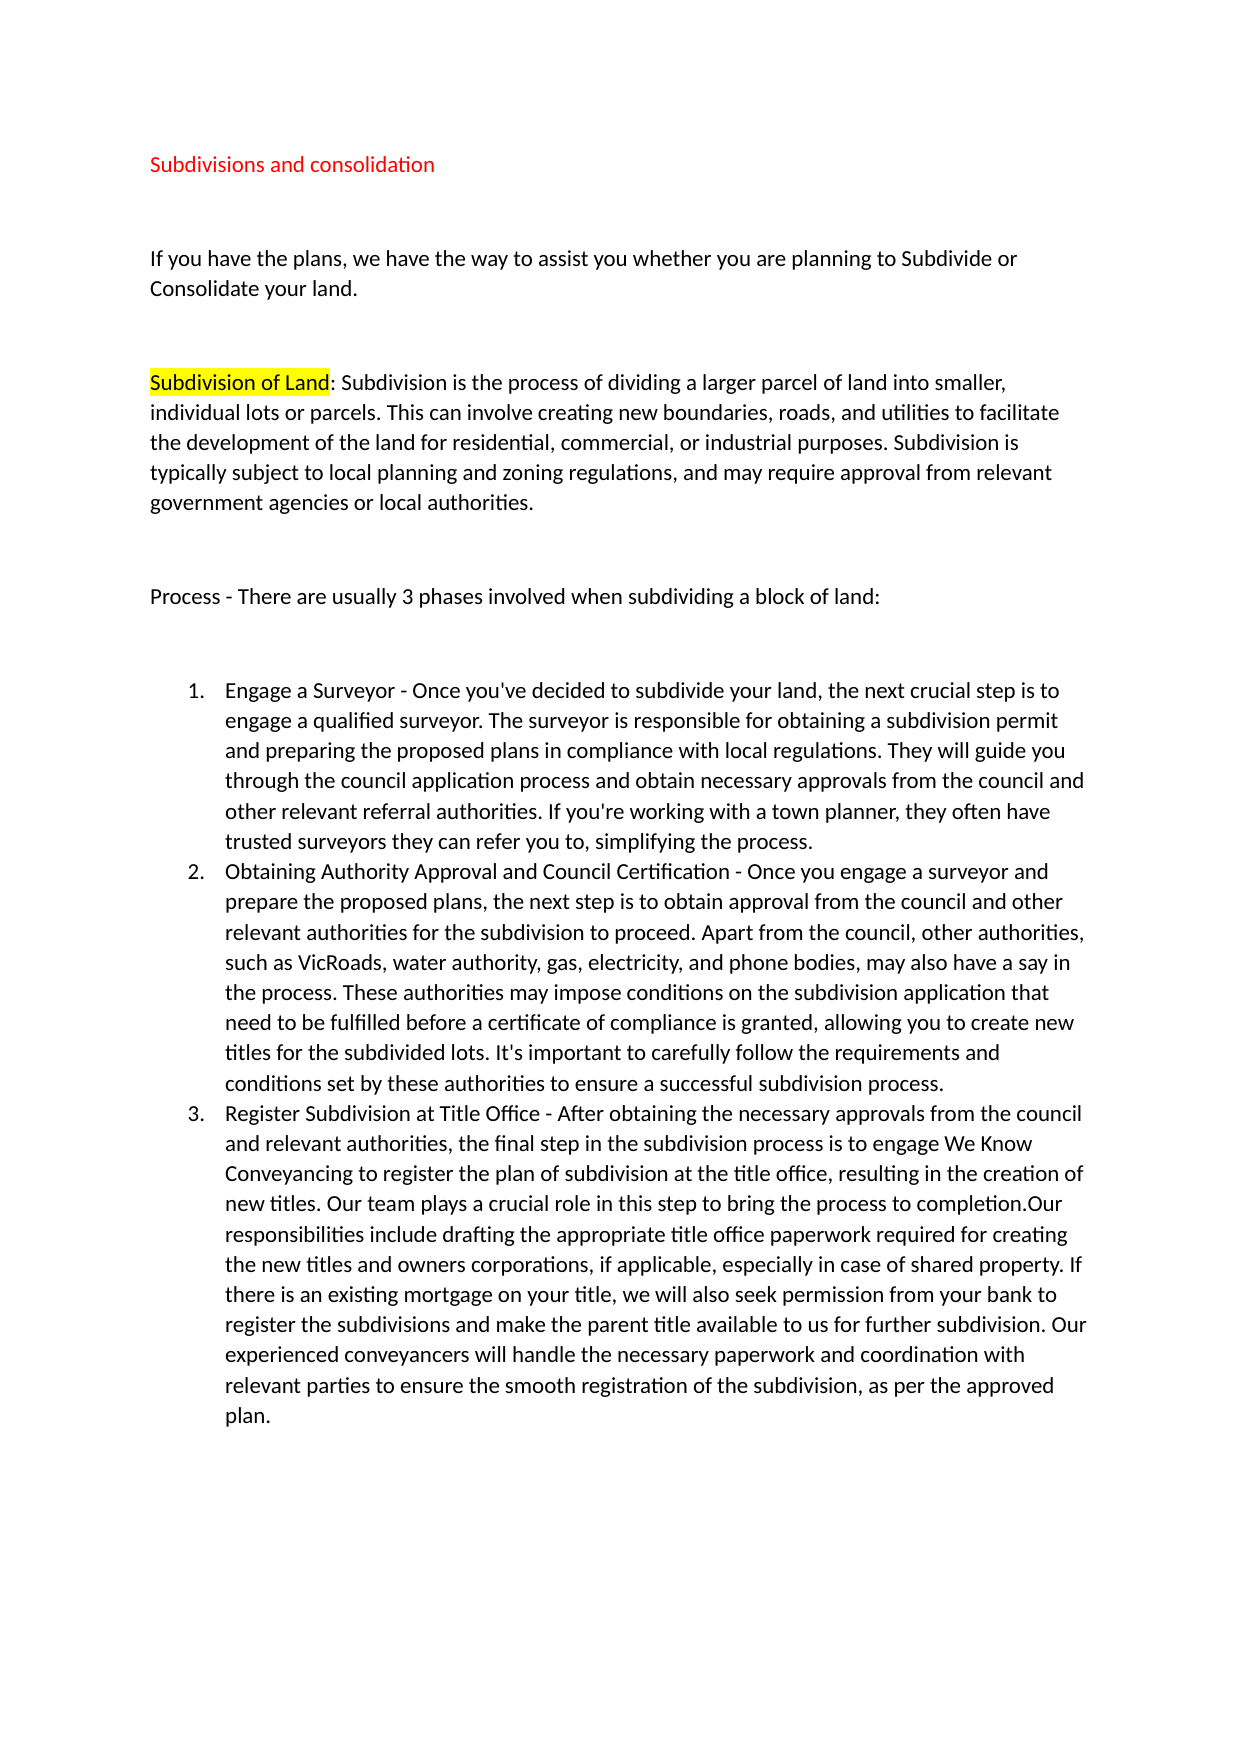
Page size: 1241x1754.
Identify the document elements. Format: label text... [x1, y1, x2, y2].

text If you have the plans, we have the way to assist you whether you are planning to Subdivide or Consolidate your land. [150, 244, 1090, 302]
list Register Subdivision at Title Office - After obtaining the necessary approvals from the council and relevant authorities, the final step in the subdivision process is to engage We Know Conveyancing to register the plan of subdivision at the title office, resulting in the creation of new titles. Our team plays a crucial role in this step to bring the process to completion.Our responsibilities include drafting the appropriate title office paperwork required for creating the new titles and owners corporations, if applicable, especially in case of shared property. If there is an existing mortgage on your title, we will also seek permission from your bank to register the subdivisions and make the parent title available to us for further subdivision. Our experienced conveyancers will handle the necessary paperwork and coordination with relevant parties to ensure the smooth registration of the subdivision, as per the approved plan. [187, 1099, 1090, 1429]
list Engage a Surveyor - Once you've decided to subdivide your land, the next crucial step is to engage a qualified surveyor. The surveyor is responsible for obtaining a subdivision permit and preparing the proposed plans in compliance with local regulations. They will guide you through the council application process and obtain necessary approvals from the council and other relevant referral authorities. If you're working with a town planner, they often have trusted surveyors they can refer you to, simplifying the process. [187, 676, 1090, 855]
text Process - There are usually 3 phases involved when subdividing a block of land: [150, 582, 1090, 610]
text Subdivisions and consolidation [150, 150, 1090, 178]
text Subdivision of Land: Subdivision is the process of dividing a larger parcel of land into smaller, individual lots or parcels. This can involve creating new boundaries, roads, and utilities to facilitate the development of the land for residential, commercial, or industrial purposes. Subdivision is typically subject to local planning and zoning regulations, and may require approval from relevant government agencies or local authorities. [150, 368, 1090, 517]
list Obtaining Authority Approval and Council Certification - Once you engage a surveyor and prepare the proposed plans, the next step is to obtain approval from the council and other relevant authorities for the subdivision to proceed. Apart from the council, other authorities, such as VicRoads, water authority, gas, electricity, and phone bodies, may also have a say in the process. These authorities may impose conditions on the subdivision application that need to be fulfilled before a certificate of compliance is granted, allowing you to create new titles for the subdivided lots. It's important to carefully follow the requirements and conditions set by these authorities to ensure a successful subdivision process. [187, 857, 1090, 1097]
